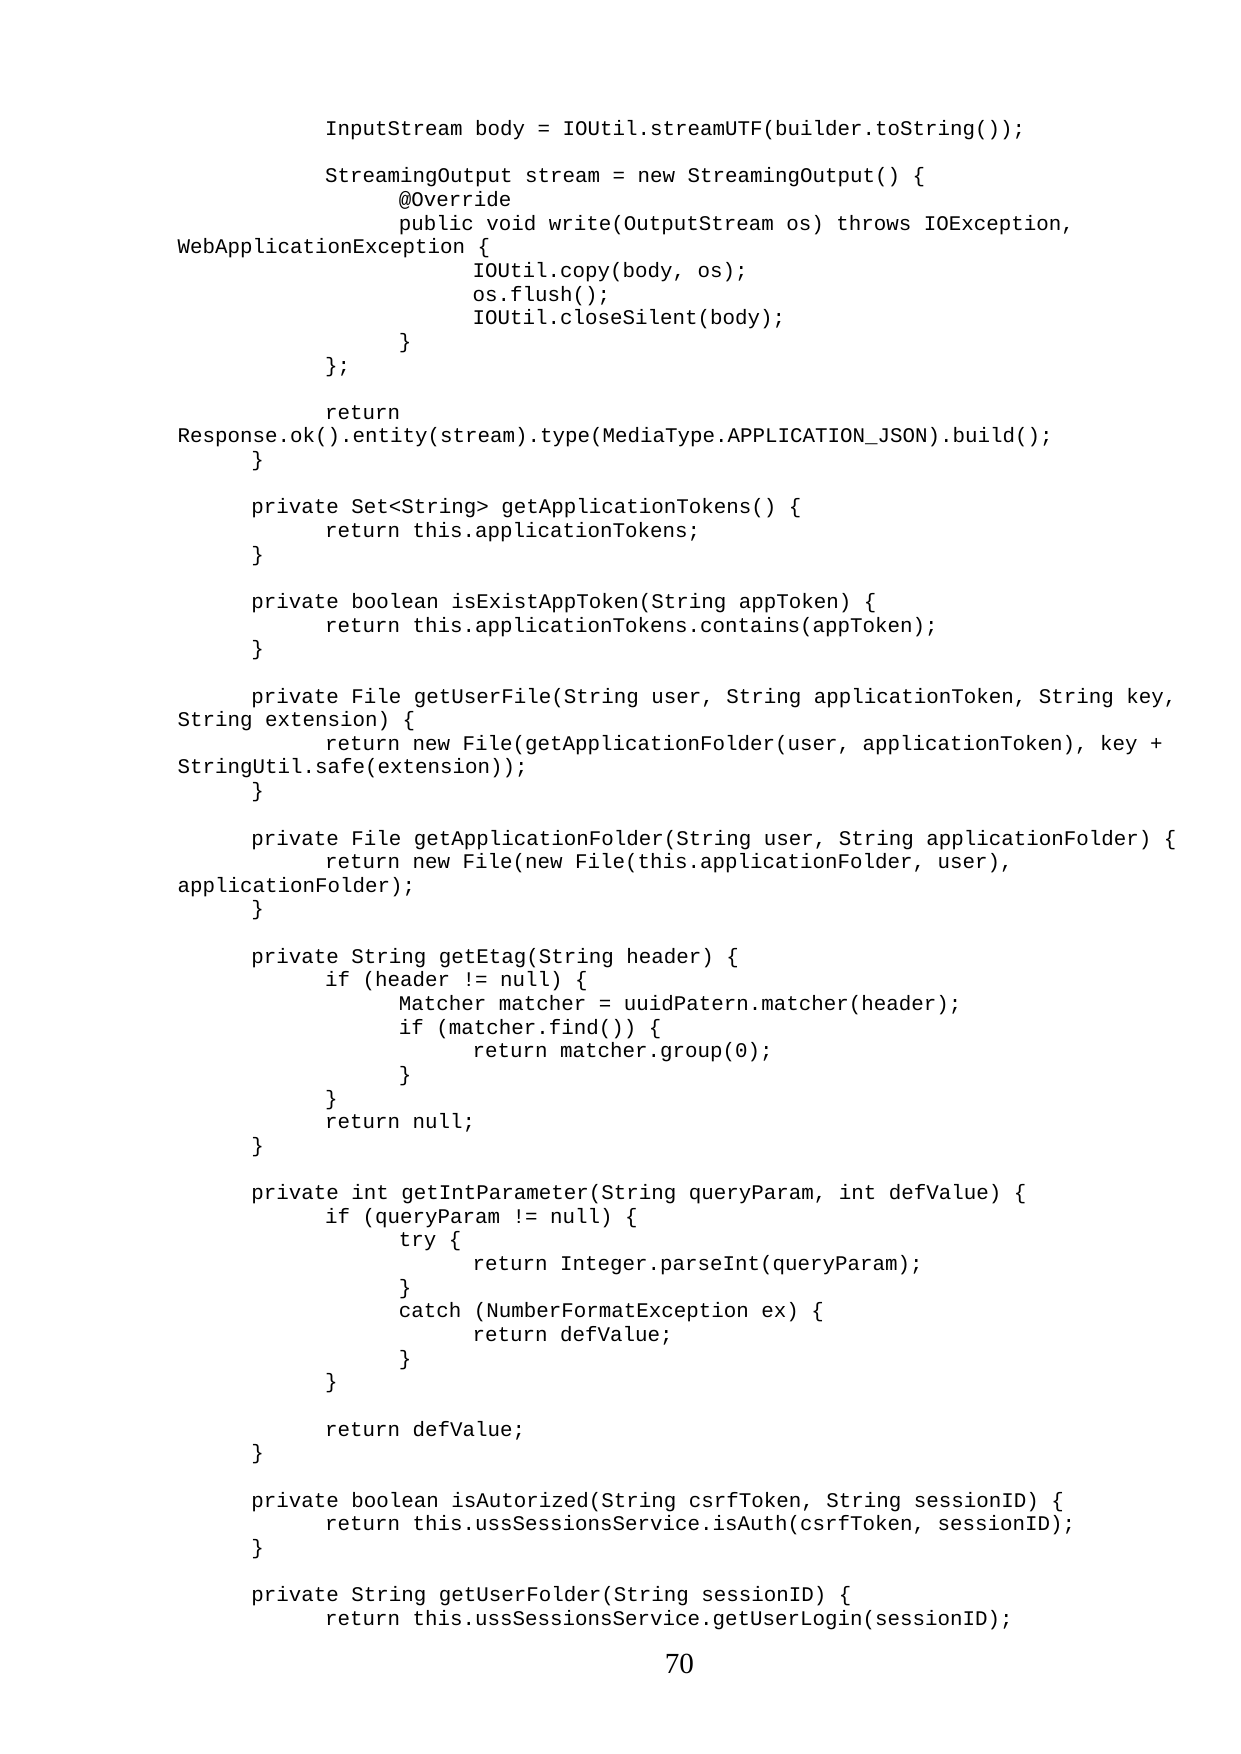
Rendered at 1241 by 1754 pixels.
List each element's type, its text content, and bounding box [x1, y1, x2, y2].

text private File getUserFile(String user, String applicationToken, String key, String extension) { [177, 686, 1181, 733]
text return defValue; [177, 1324, 1181, 1348]
text private String getEtag(String header) { [177, 946, 1181, 969]
text } [177, 638, 1181, 662]
text if (matcher.find()) { [177, 1017, 1181, 1040]
text } [177, 449, 1181, 473]
text } [177, 1064, 1181, 1088]
text private String getUserFolder(String sessionID) { [177, 1584, 1181, 1608]
text return this.ussSessionsService.isAuth(csrfToken, sessionID); [177, 1513, 1181, 1537]
text Matcher matcher = uuidPatern.matcher(header); [177, 993, 1181, 1017]
text if (queryParam != null) { [177, 1206, 1181, 1229]
text return this.applicationTokens.contains(appToken); [177, 615, 1181, 638]
text os.flush(); [177, 284, 1181, 307]
text return this.applicationTokens; [177, 520, 1181, 544]
text catch (NumberFormatException ex) { [177, 1300, 1181, 1324]
text return this.ussSessionsService.getUserLogin(sessionID); [177, 1608, 1181, 1631]
text if (header != null) { [177, 969, 1181, 993]
text } [177, 1537, 1181, 1561]
text private File getApplicationFolder(String user, String applicationFolder) { [177, 827, 1181, 851]
text private boolean isAutorized(String csrfToken, String sessionID) { [177, 1489, 1181, 1513]
text return Response.ok().entity(stream).type(MediaType.APPLICATION_JSON).build(); [177, 402, 1181, 449]
text StreamingOutput stream = new StreamingOutput() { [177, 165, 1181, 189]
text return Integer.parseInt(queryParam); [177, 1253, 1181, 1277]
text } [177, 1371, 1181, 1395]
text } [177, 1135, 1181, 1158]
text } [177, 331, 1181, 354]
text IOUtil.closeSilent(body); [177, 307, 1181, 331]
text }; [177, 354, 1181, 378]
text IOUtil.copy(body, os); [177, 260, 1181, 284]
text } [177, 544, 1181, 567]
text } [177, 898, 1181, 922]
text private boolean isExistAppToken(String appToken) { [177, 591, 1181, 615]
text private int getIntParameter(String queryParam, int defValue) { [177, 1182, 1181, 1206]
text } [177, 1088, 1181, 1111]
text } [177, 1348, 1181, 1371]
text return matcher.group(0); [177, 1040, 1181, 1064]
text return new File(new File(this.applicationFolder, user), applicationFolder); [177, 851, 1181, 898]
text return null; [177, 1111, 1181, 1135]
text @Override [177, 189, 1181, 213]
text } [177, 1442, 1181, 1466]
text public void write(OutputStream os) throws IOException, WebApplicationException { [177, 213, 1181, 260]
text return new File(getApplicationFolder(user, applicationToken), key + StringUtil.safe(extension)); [177, 733, 1181, 780]
text return defValue; [177, 1419, 1181, 1442]
text private Set<String> getApplicationTokens() { [177, 496, 1181, 520]
text InputStream body = IOUtil.streamUTF(builder.toString()); [177, 118, 1181, 142]
text } [177, 780, 1181, 804]
text } [177, 1277, 1181, 1300]
text try { [177, 1229, 1181, 1253]
